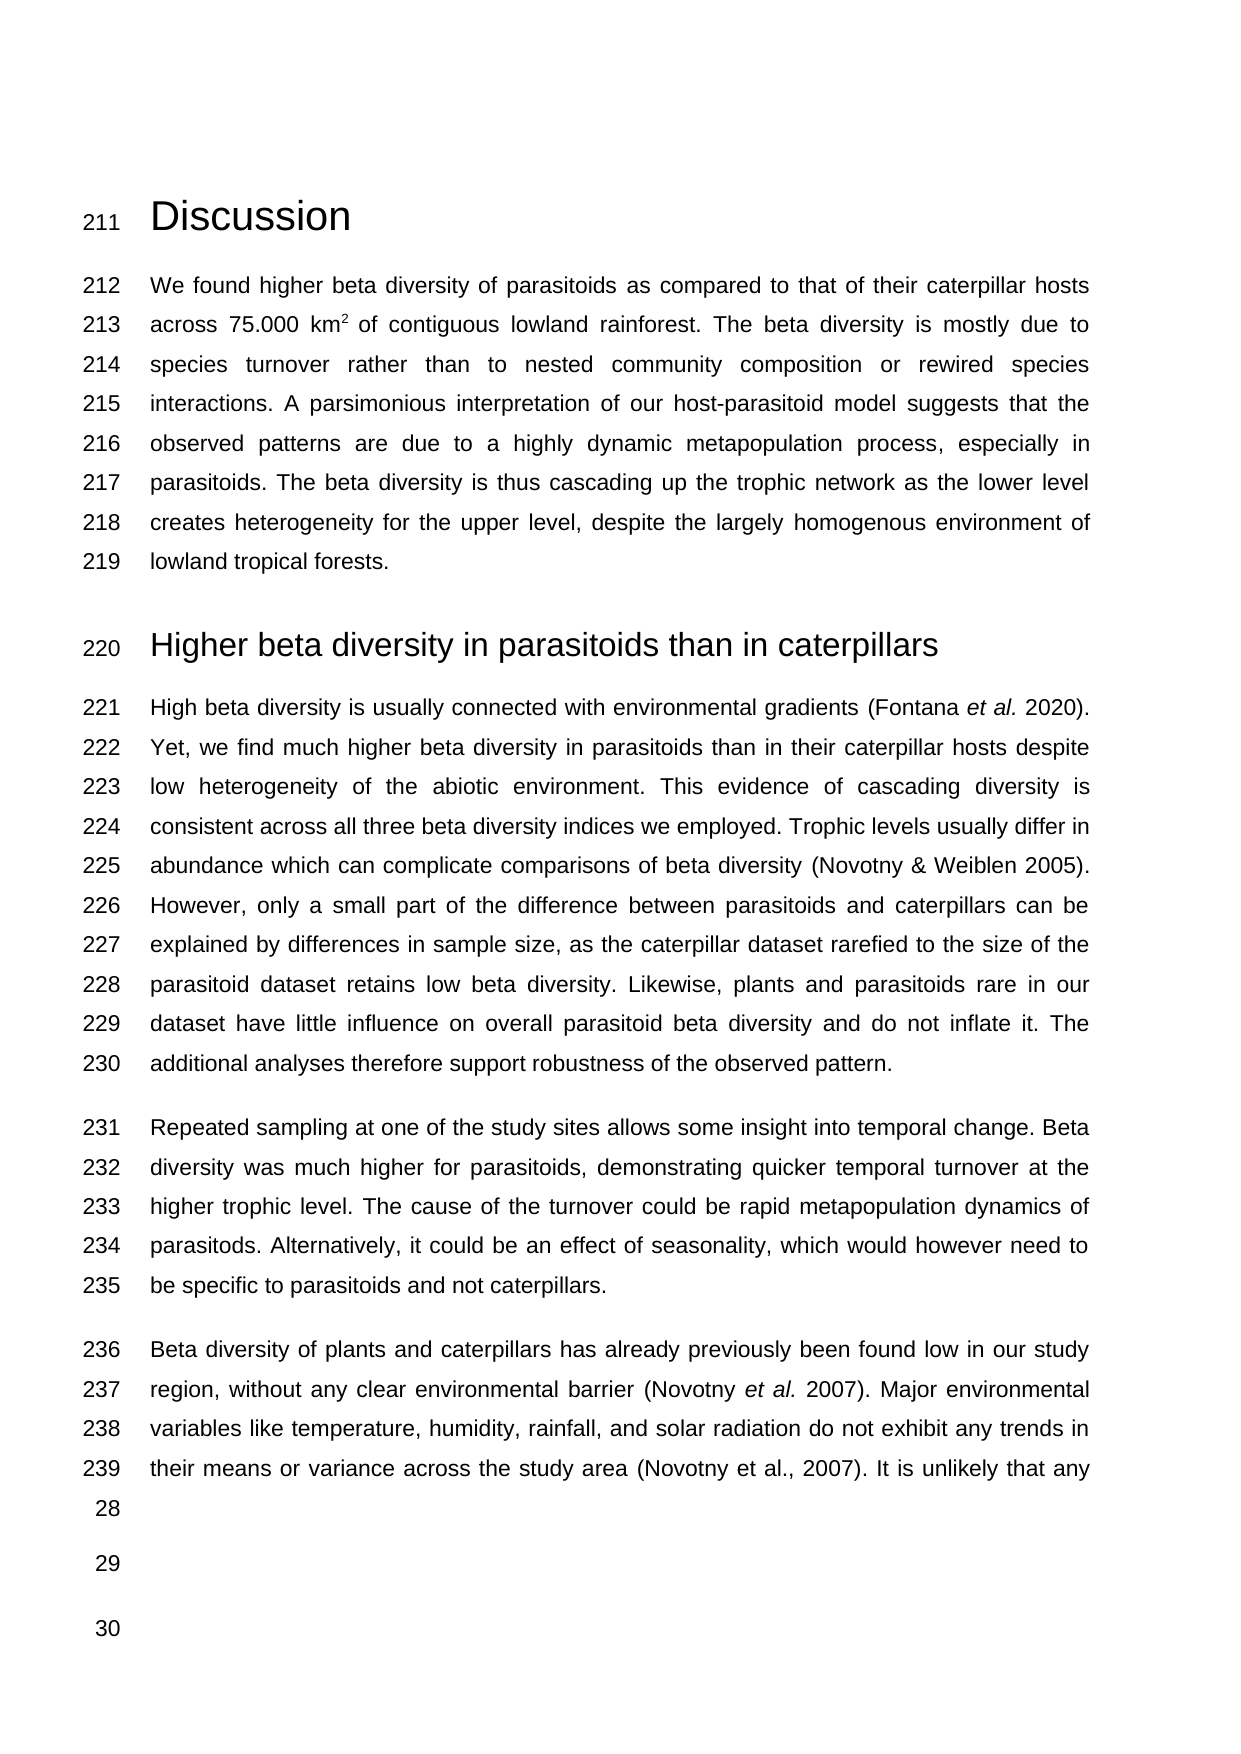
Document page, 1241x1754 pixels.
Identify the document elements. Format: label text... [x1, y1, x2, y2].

subtitle Discussion [150, 192, 1090, 239]
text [150, 1336, 1090, 1481]
text We found higher beta diversity of parasitoids as compared to that of their caterpillar hosts across 75.000 km2 of contiguous lowland rainforest. The beta diversity is mostly due to species turnover rather than to nested community composition or rewired species interactions. A parsimonious interpretation of our host-parasitoid model suggests that the observed patterns are due to a highly dynamic metapopulation process, especially in parasitoids. The beta diversity is thus cascading up the trophic network as the lower level creates heterogeneity for the upper level, despite the largely homogenous environment of lowland tropical forests. [150, 272, 1090, 574]
text Repeated sampling at one of the study sites allows some insight into temporal change. Beta diversity was much higher for parasitoids, demonstrating quicker temporal turnover at the higher trophic level. The cause of the turnover could be rapid metapopulation dynamics of parasitods. Alternatively, it could be an effect of seasonality, which would however need to be specific to parasitoids and not caterpillars. [150, 1114, 1090, 1298]
text High beta diversity is usually connected with environmental gradients . Yet, we find much higher beta diversity in parasitoids than in their caterpillar hosts despite low heterogeneity of the abiotic environment. This evidence of cascading diversity is consistent across all three beta diversity indices we employed. Trophic levels usually differ in abundance which can complicate comparisons of beta diversity . However, only a small part of the difference between parasitoids and caterpillars can be explained by differences in sample size, as the caterpillar dataset rarefied to the size of the parasitoid dataset retains low beta diversity. Likewise, plants and parasitoids rare in our dataset have little influence on overall parasitoid beta diversity and do not inflate it. The additional analyses therefore support robustness of the observed pattern. [150, 694, 1090, 1076]
subtitle Higher beta diversity in parasitoids than in caterpillars [150, 625, 1090, 663]
